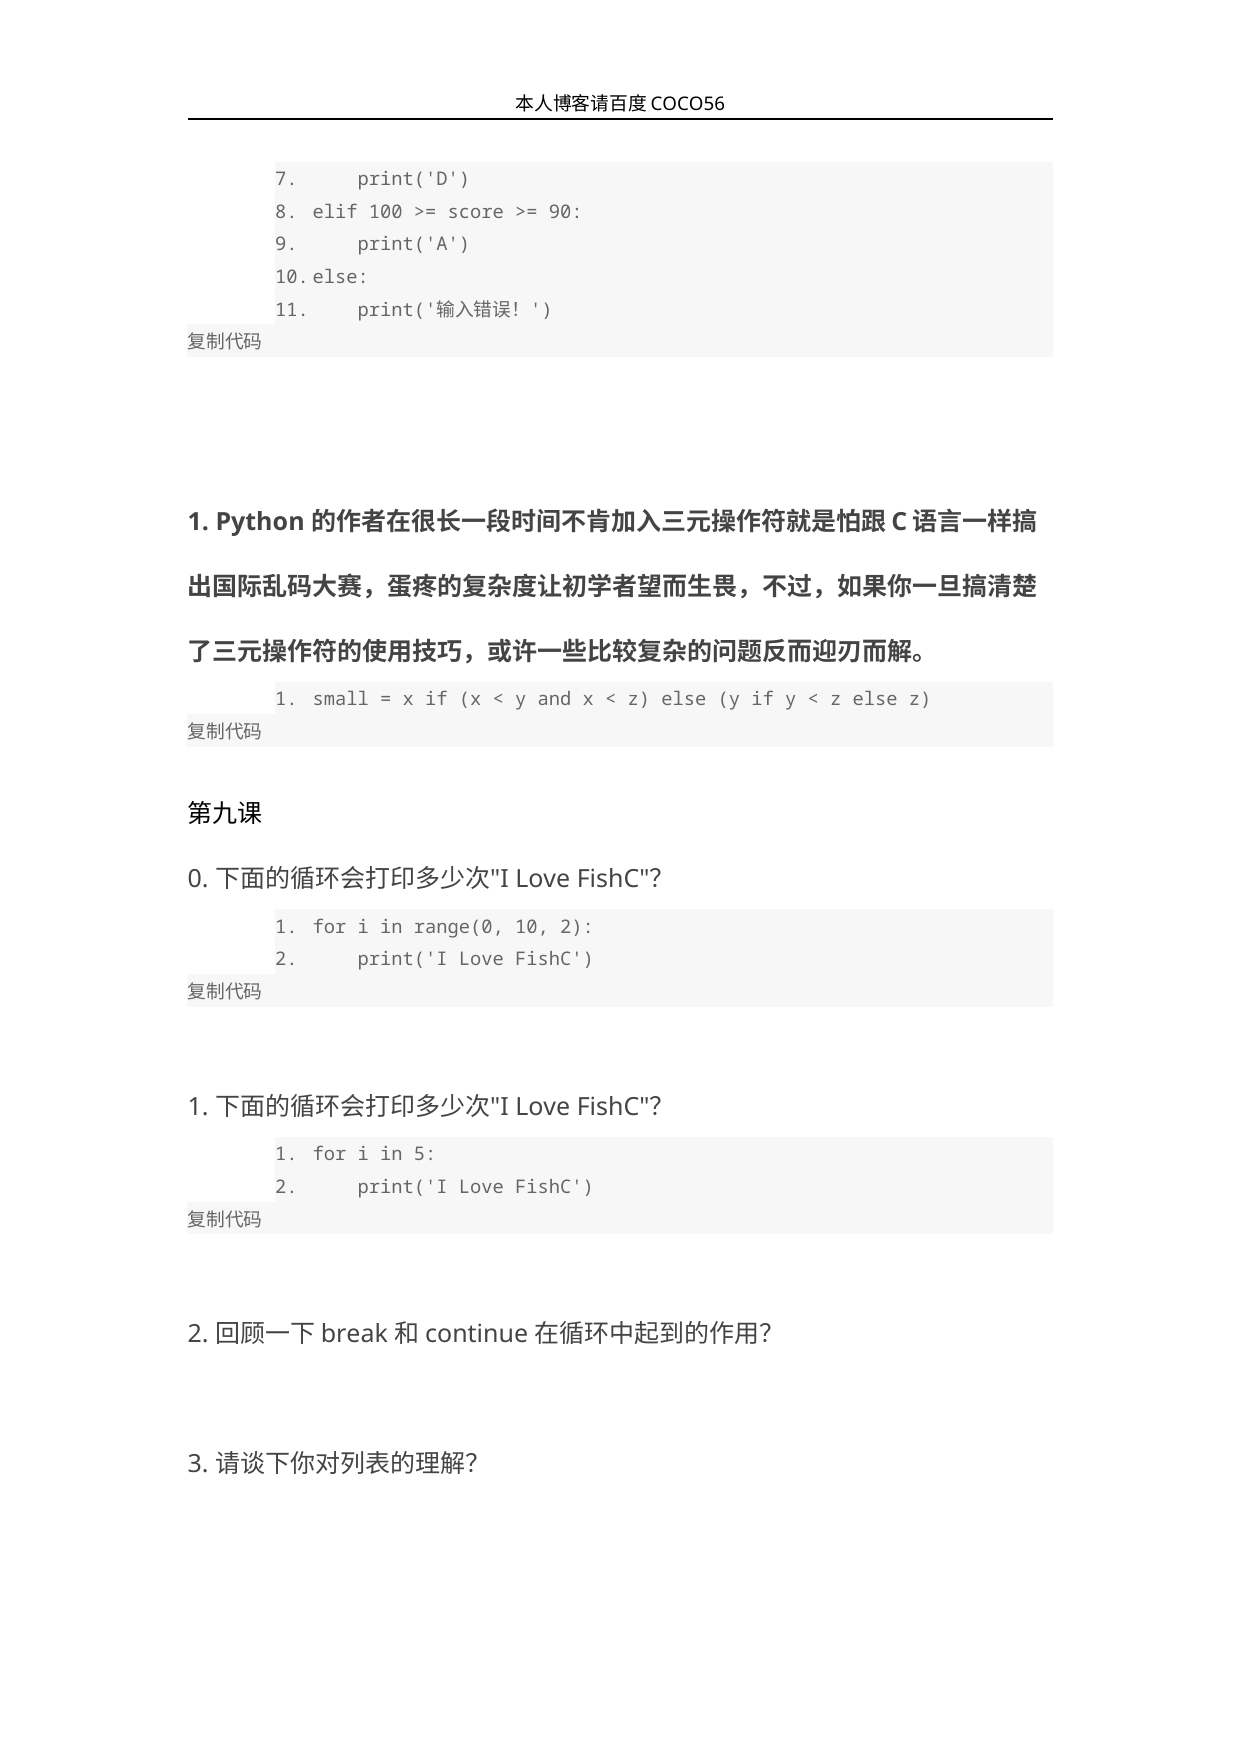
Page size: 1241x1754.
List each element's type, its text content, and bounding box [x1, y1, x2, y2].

list print('D') [275, 162, 1053, 194]
list print('I Love FishC') [275, 1169, 1053, 1202]
list print('输入错误！') [275, 292, 1053, 324]
text 第九课 [187, 779, 1053, 844]
list for i in 5: [275, 1137, 1053, 1169]
list print('I Love FishC') [275, 942, 1053, 974]
text 复制代码 [187, 1202, 1053, 1234]
list small = x if (x < y and x < z) else (y if y < z else z) [275, 682, 1053, 714]
text 复制代码 [187, 974, 1053, 1007]
text 1. Python 的作者在很长一段时间不肯加入三元操作符就是怕跟C语言一样搞出国际乱码大赛，蛋疼的复杂度让初学者望而生畏，不过，如果你一旦搞清楚了三元操作符的使用技巧，或许一些比较复杂的问题反而迎刃而解。 [187, 357, 1053, 682]
list else: [275, 259, 1053, 292]
text 复制代码 [187, 714, 1053, 747]
list for i in range(0, 10, 2): [275, 909, 1053, 942]
list elif 100 >= score >= 90: [275, 194, 1053, 227]
text 1. 下面的循环会打印多少次"I Love FishC"？ [187, 1007, 1053, 1137]
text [187, 1234, 1053, 1559]
text 复制代码 [187, 324, 1053, 357]
text 0. 下面的循环会打印多少次"I Love FishC"？ [187, 844, 1053, 909]
list print('A') [275, 227, 1053, 259]
